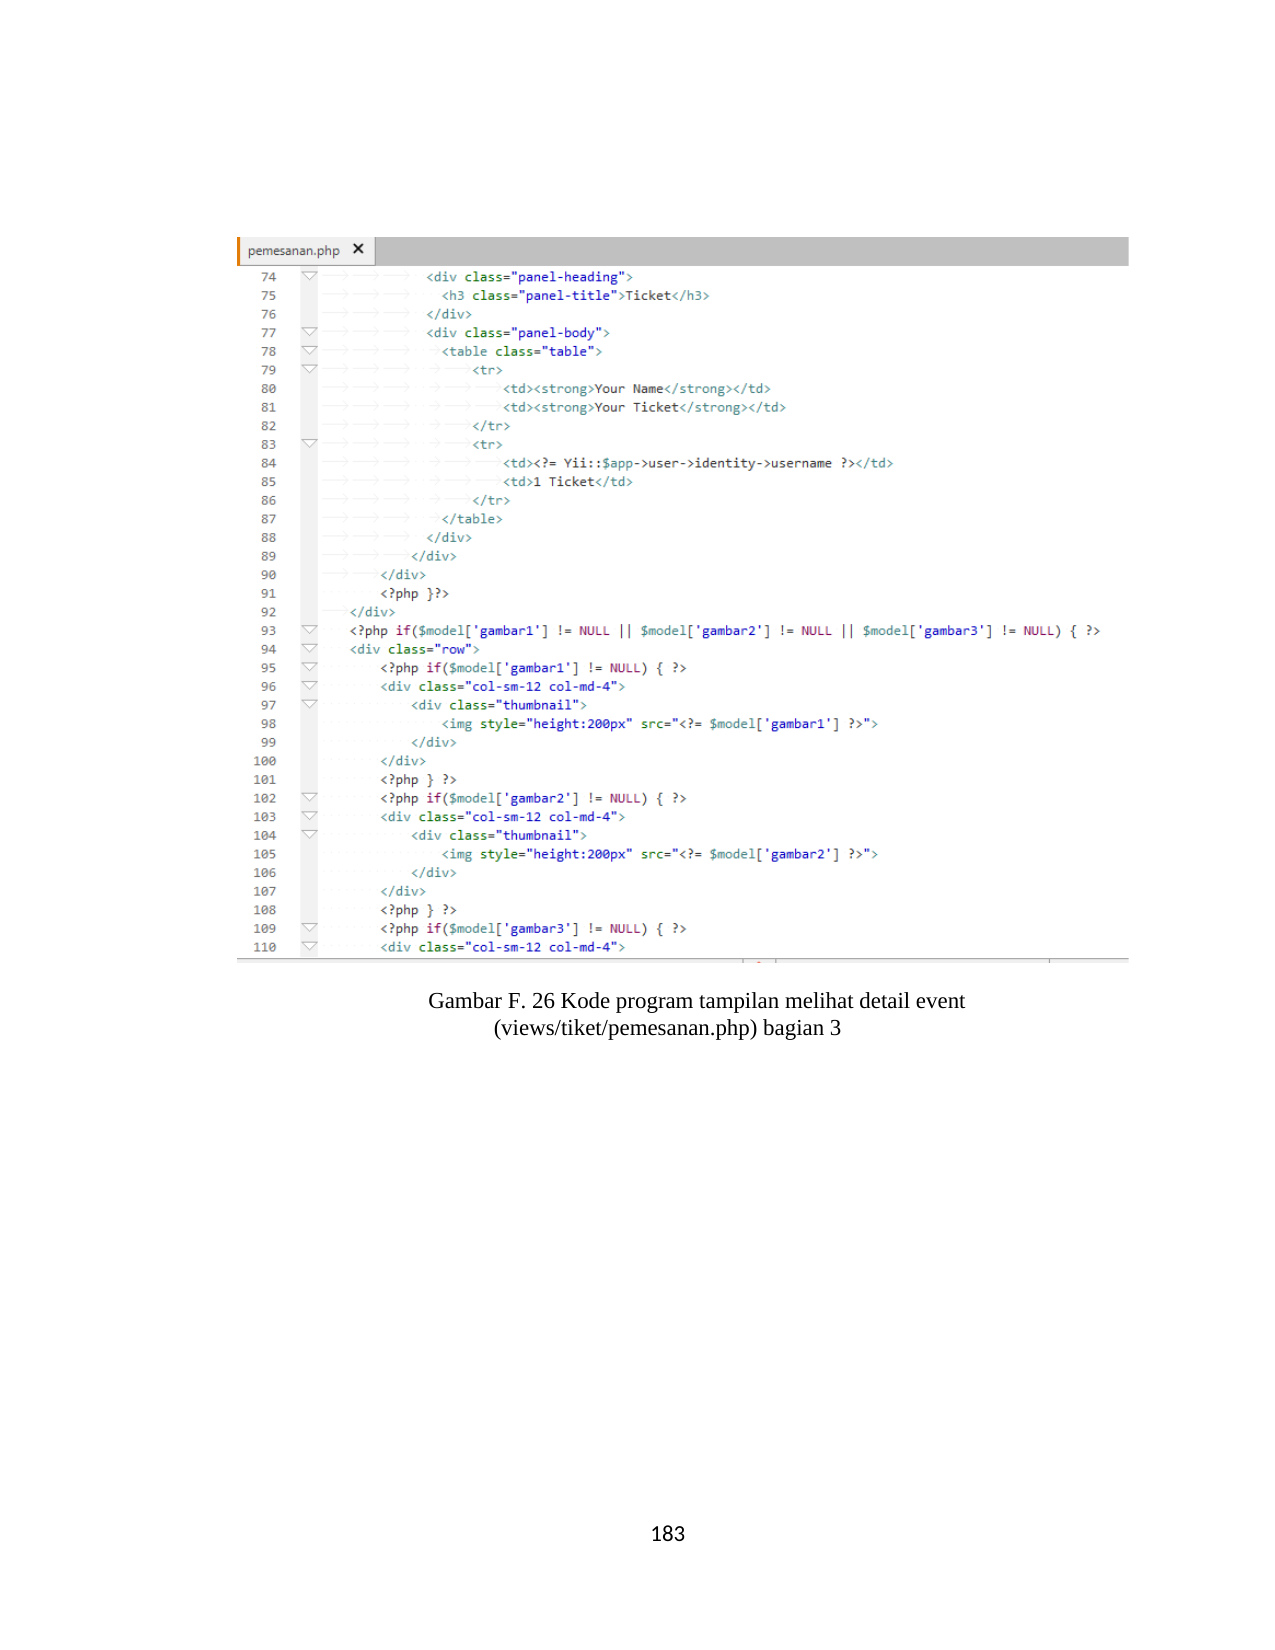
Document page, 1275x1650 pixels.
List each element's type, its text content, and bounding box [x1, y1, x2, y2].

picture [237, 237, 1129, 963]
